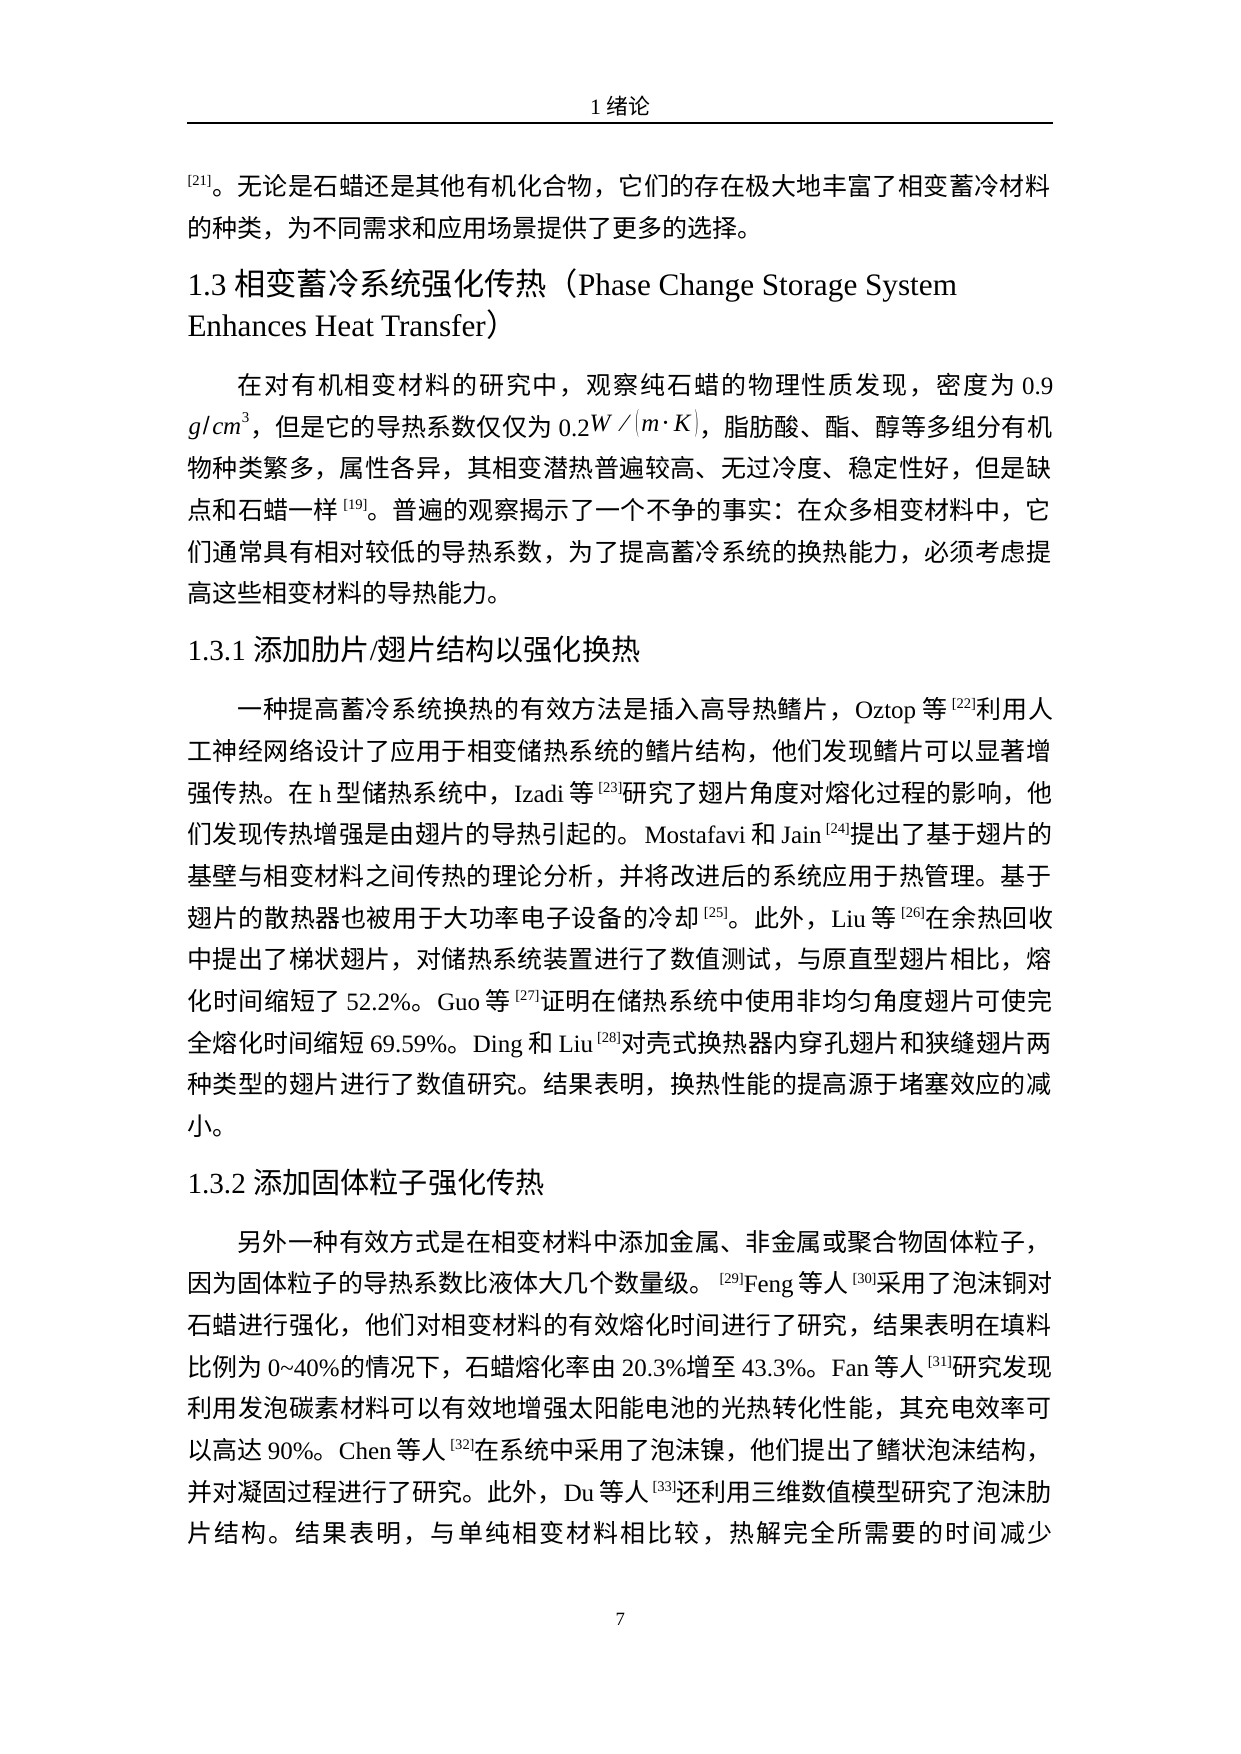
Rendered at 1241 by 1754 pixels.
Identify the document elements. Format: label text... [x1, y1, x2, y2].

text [187, 162, 1053, 245]
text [187, 1218, 1053, 1551]
text 在对有机相变材料的研究中，观察纯石蜡的物理性质发现，密度为0.9，但是它的导热系数仅仅为0.2，脂肪酸、酯、醇等多组分有机物种类繁多，属性各异，其相变潜热普遍较高、无过冷度、稳定性好，但是缺点和石蜡一样 [19]。普遍的观察揭示了一个不争的事实：在众多相变材料中，它们通常具有相对较低的导热系数，为了提高蓄冷系统的换热能力，必须考虑提高这些相变材料的导热能力。 [187, 361, 1053, 611]
subtitle 添加肋片/翅片结构以强化换热 [187, 627, 1053, 669]
subtitle 相变蓄冷系统强化传热（Phase Change Storage System Enhances Heat Transfer） [187, 262, 1053, 345]
subtitle 添加固体粒子强化传热 [187, 1160, 1053, 1202]
text 一种提高蓄冷系统换热的有效方法是插入高导热鳍片，Oztop等 [22]利用人工神经网络设计了应用于相变储热系统的鳍片结构，他们发现鳍片可以显著增强传热。在h型储热系统中，Izadi等 [23]研究了翅片角度对熔化过程的影响，他们发现传热增强是由翅片的导热引起的。Mostafavi和Jain [24]提出了基于翅片的基壁与相变材料之间传热的理论分析，并将改进后的系统应用于热管理。基于翅片的散热器也被用于大功率电子设备的冷却 [25]。此外，Liu等 [26]在余热回收中提出了梯状翅片，对储热系统装置进行了数值测试，与原直型翅片相比，熔化时间缩短了52.2%。Guo等 [27]证明在储热系统中使用非均匀角度翅片可使完全熔化时间缩短69.59%。Ding和Liu [28]对壳式换热器内穿孔翅片和狭缝翅片两种类型的翅片进行了数值研究。结果表明，换热性能的提高源于堵塞效应的减小。 [187, 685, 1053, 1144]
